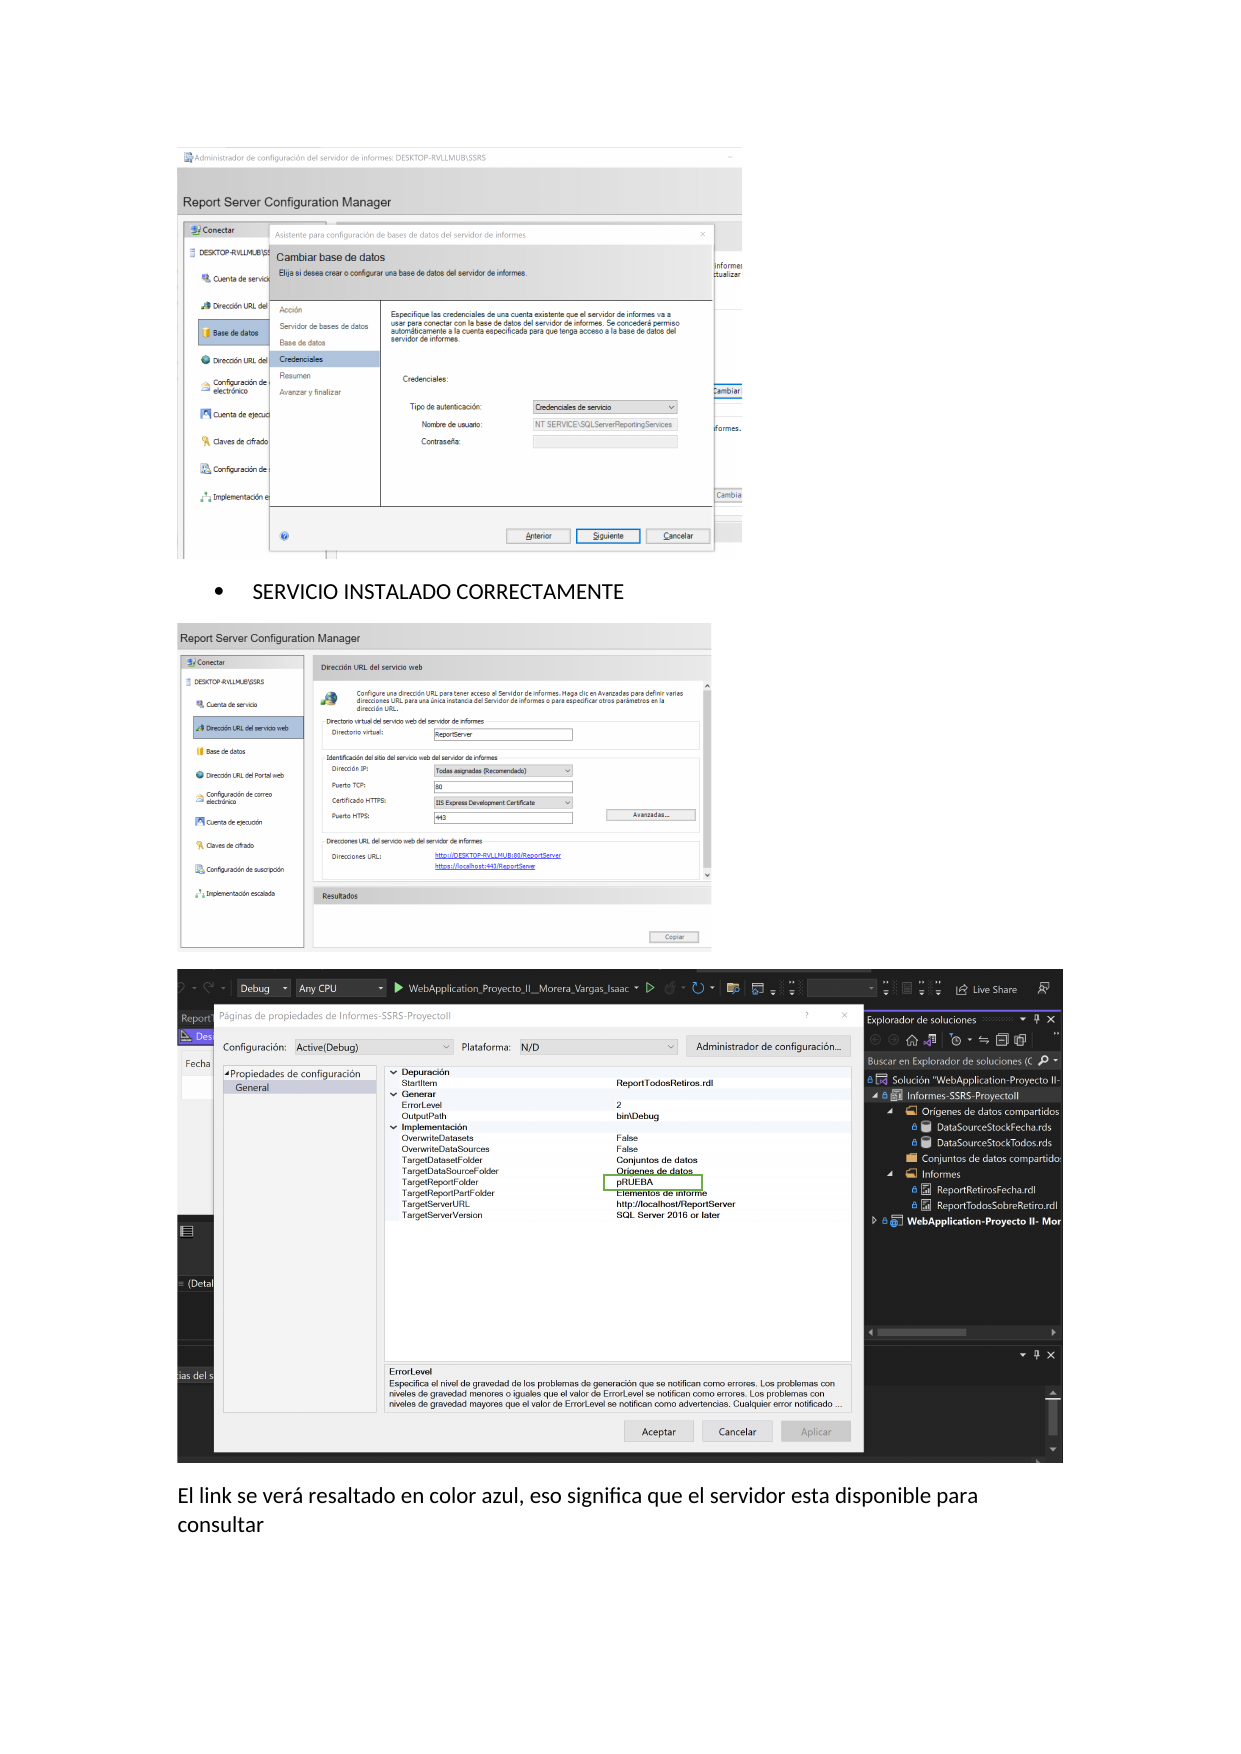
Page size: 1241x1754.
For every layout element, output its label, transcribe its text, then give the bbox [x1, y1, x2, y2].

text El link se verá resaltado en color azul, eso significa que el servidor esta disponible para consultar [177, 1481, 1063, 1538]
picture [177, 969, 1063, 1463]
picture [177, 147, 743, 559]
picture [177, 623, 712, 952]
list SERVICIO INSTALADO CORRECTAMENTE [215, 577, 1063, 605]
